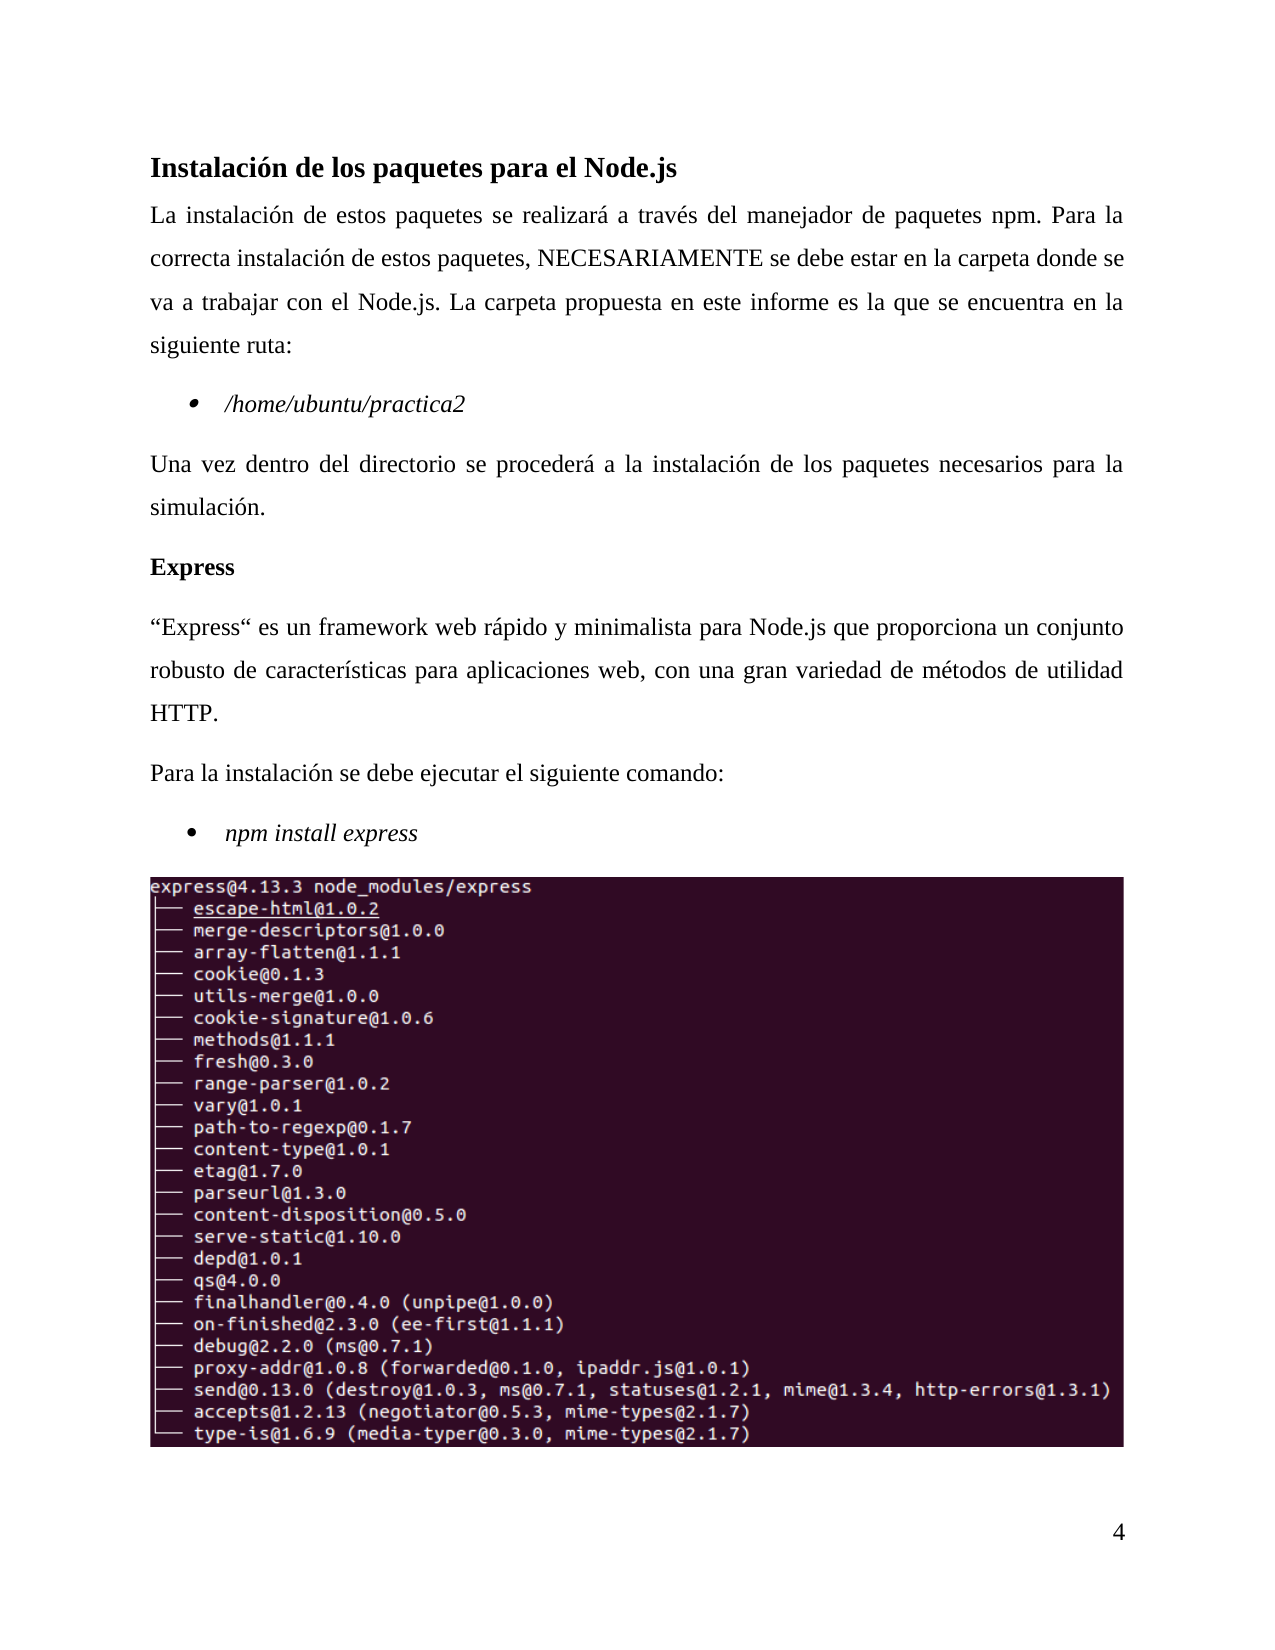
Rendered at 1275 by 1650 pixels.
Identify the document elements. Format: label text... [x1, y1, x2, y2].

subtitle Express [150, 552, 1125, 581]
picture [150, 877, 1125, 1447]
text “Express“ es un framework web rápido y minimalista para Node.js que proporciona un conjunto robusto de características para aplicaciones web, con una gran variedad de métodos de utilidad HTTP. [150, 612, 1125, 727]
text La instalación de estos paquetes se realizará a través del manejador de paquetes npm. Para la correcta instalación de estos paquetes, NECESARIAMENTE se debe estar en la carpeta donde se va a trabajar con el Node.js. La carpeta propuesta en este informe es la que se encuentra en la siguiente ruta: [150, 200, 1125, 358]
list npm install express [187, 818, 1125, 847]
subtitle Instalación de los paquetes para el Node.js [150, 150, 1125, 183]
text Una vez dentro del directorio se procederá a la instalación de los paquetes necesarios para la simulación. [150, 449, 1125, 521]
list /home/ubuntu/practica2 [187, 389, 1125, 418]
text Para la instalación se debe ejecutar el siguiente comando: [150, 758, 1125, 787]
